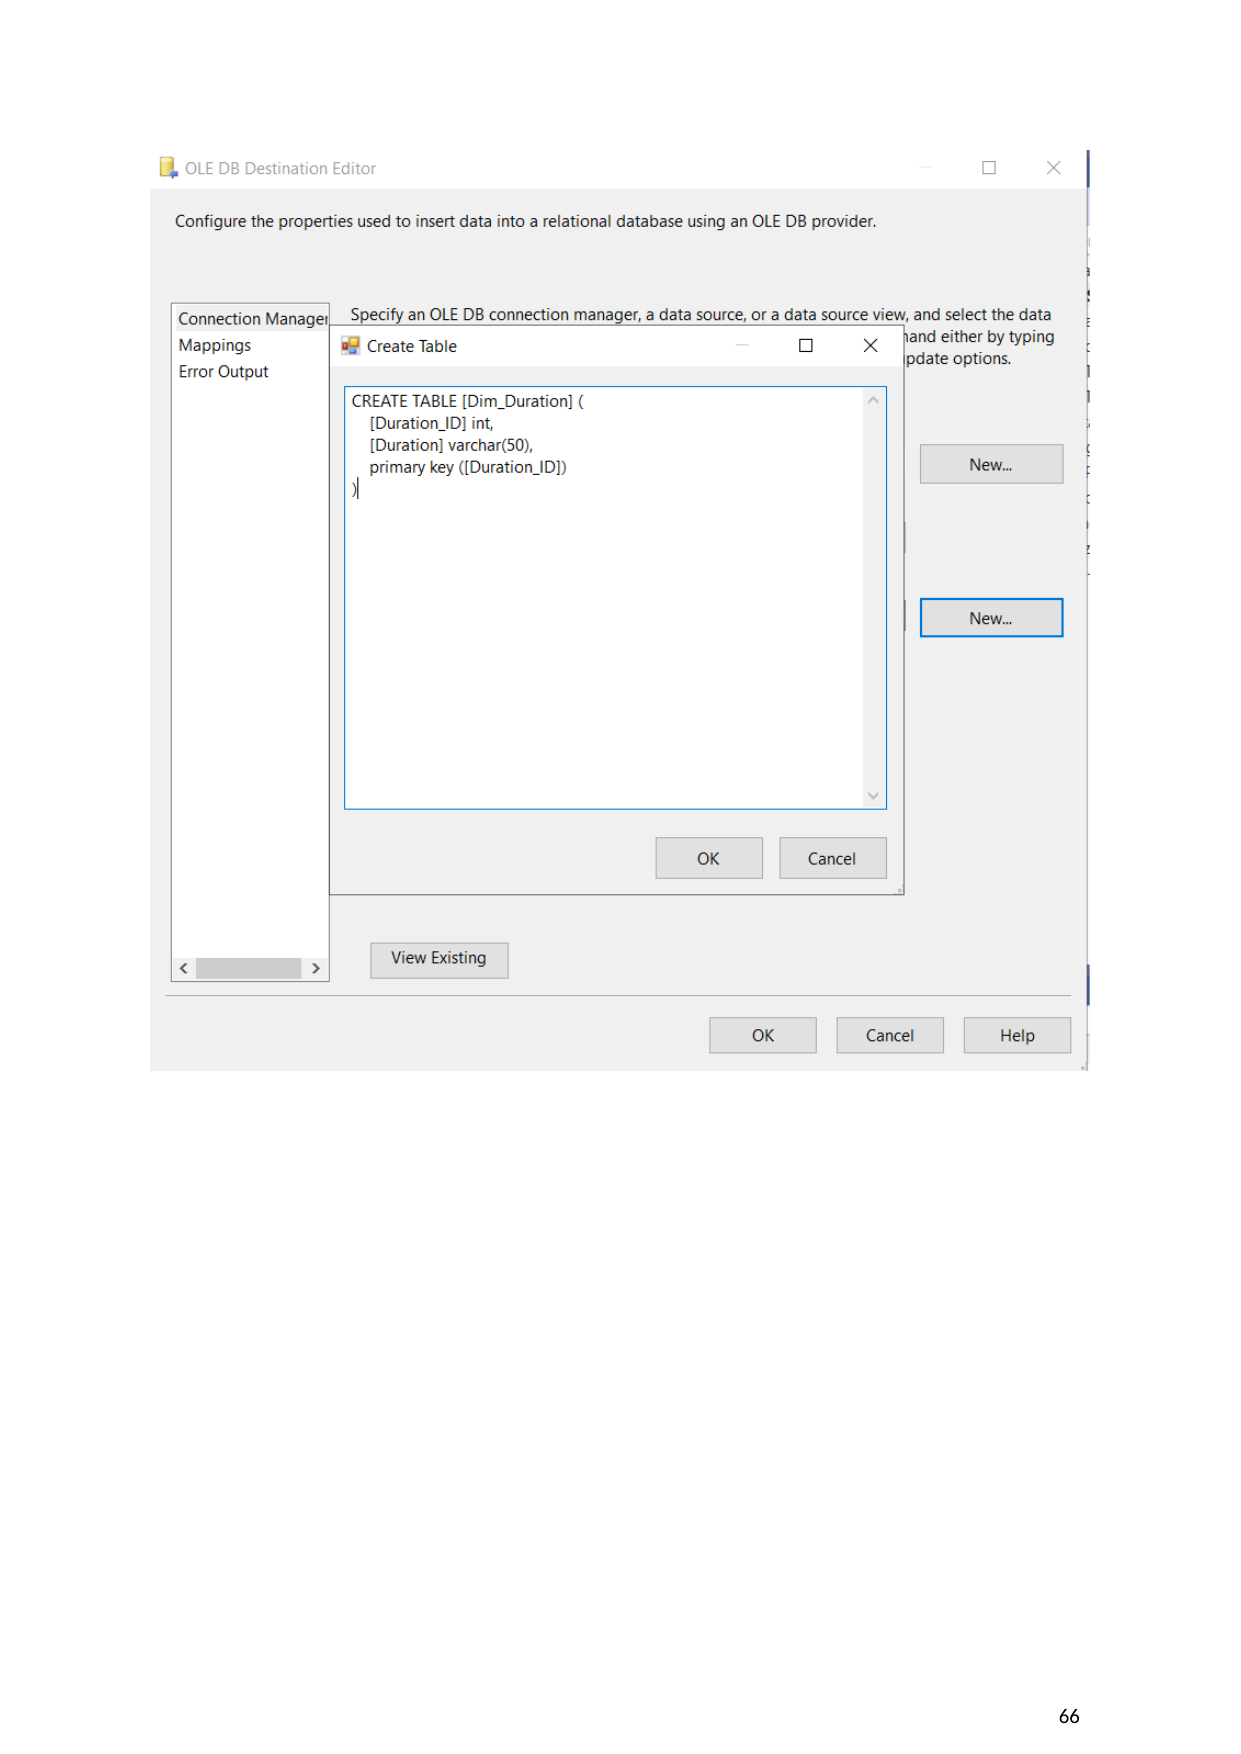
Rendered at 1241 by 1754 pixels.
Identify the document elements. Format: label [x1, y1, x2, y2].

picture [150, 150, 1090, 1071]
